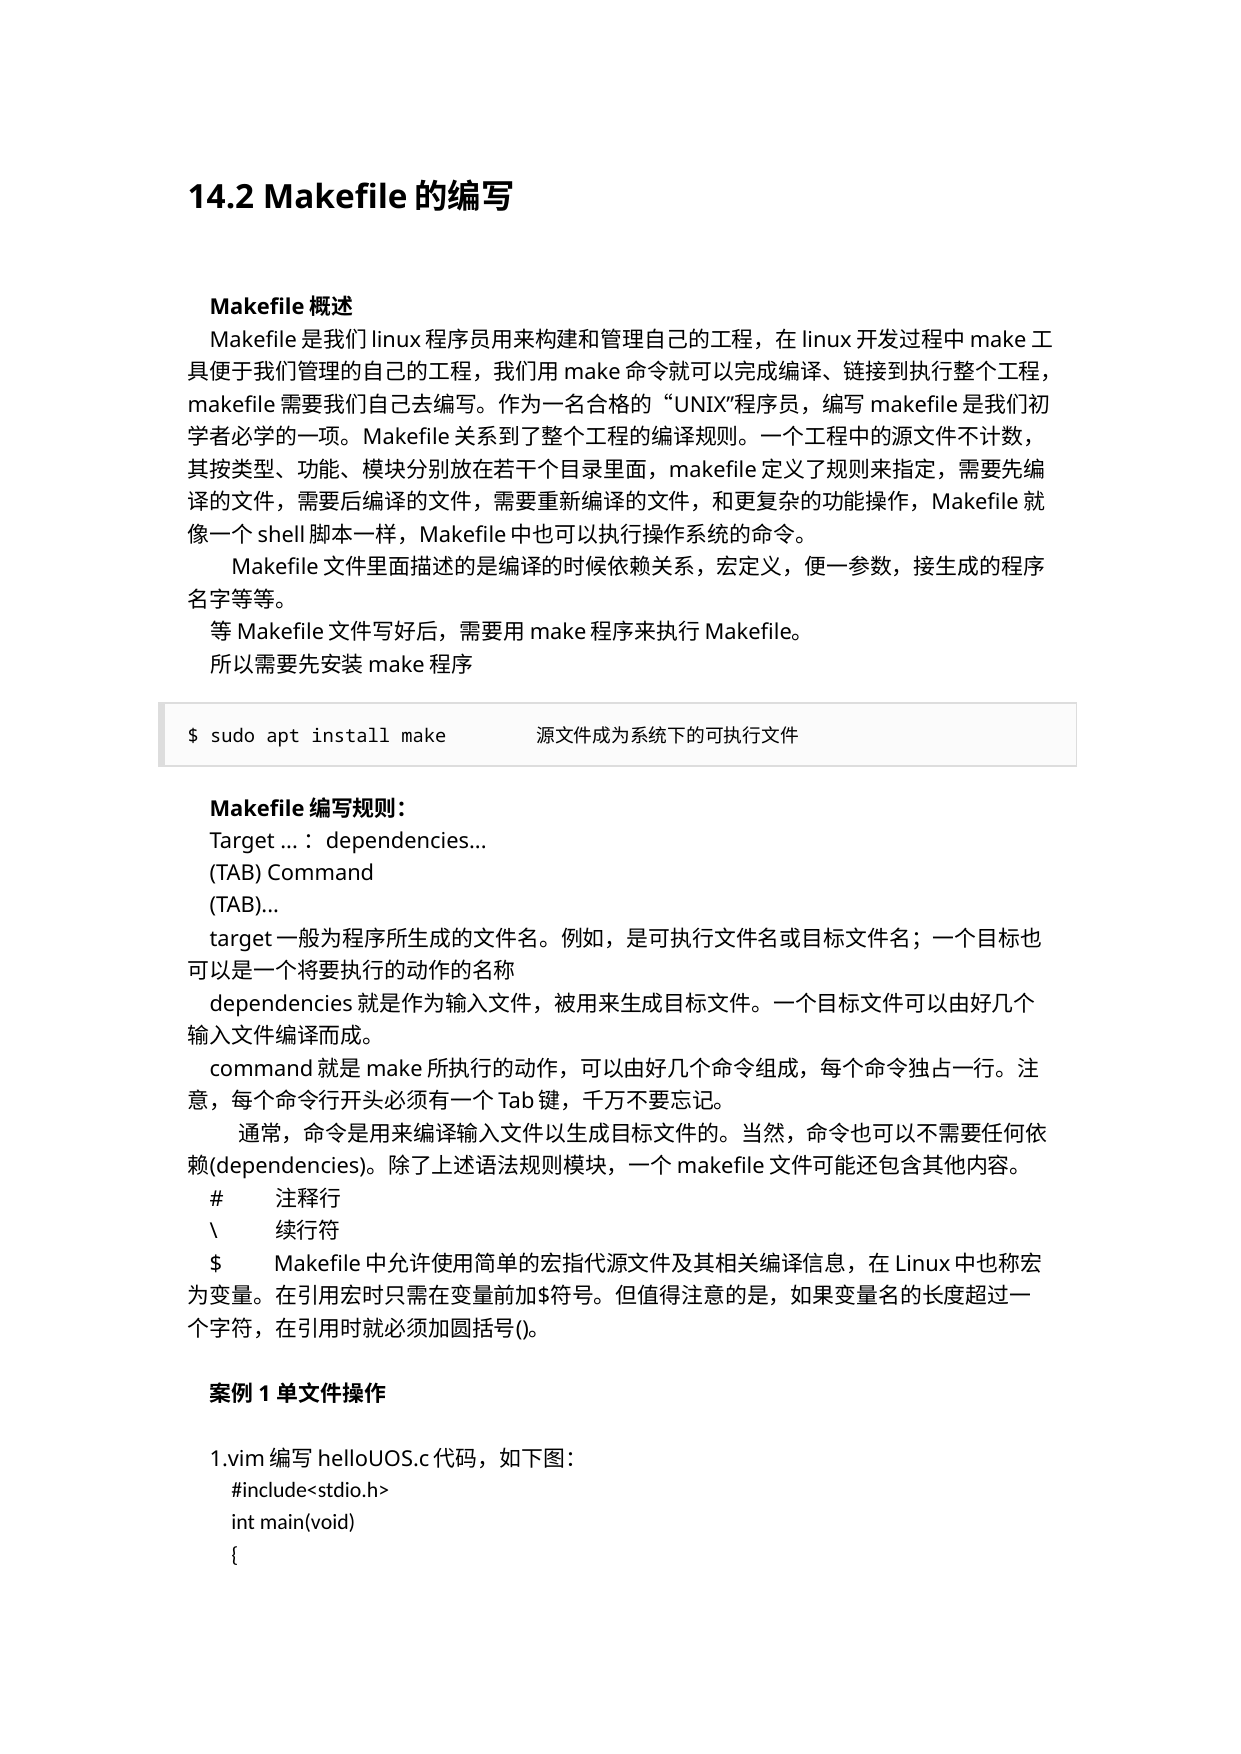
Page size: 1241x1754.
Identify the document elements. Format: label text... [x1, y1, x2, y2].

text Target ... ：dependencies... [187, 823, 1053, 856]
text Makefile概述 [187, 289, 1053, 321]
text # 注释行 [187, 1181, 1053, 1213]
text (TAB)... [187, 888, 1053, 921]
text Makefile文件里面描述的是编译的时候依赖关系，宏定义，便一参数，接生成的程序名字等等。 等Makefile文件写好后，需要用make程序来执行Makefile。 所以需要先安装make程序 [187, 549, 1053, 679]
text 1.vim编写helloUOS.c代码，如下图： [187, 1441, 1053, 1473]
text Makefile编写规则： [187, 791, 1053, 823]
text #include<stdio.h> [187, 1473, 1053, 1506]
text $ sudo apt install make 源文件成为系统下的可执行文件 [165, 704, 1076, 765]
text dependencies就是作为输入文件，被用来生成目标文件。一个目标文件可以由好几个输入文件编译而成。 [187, 986, 1053, 1051]
text 案例 1 单文件操作 [187, 1376, 1053, 1408]
text $ Makefile中允许使用简单的宏指代源文件及其相关编译信息，在Linux中也称宏为变量。在引用宏时只需在变量前加$符号。但值得注意的是，如果变量名的长度超过一个字符，在引用时就必须加圆括号()。 [187, 1246, 1053, 1343]
text target一般为程序所生成的文件名。例如，是可执行文件名或目标文件名；一个目标也可以是一个将要执行的动作的名称 [187, 921, 1053, 986]
text { [187, 1538, 1053, 1571]
subtitle 14.2 Makefile的编写 [187, 162, 1053, 227]
text command就是make所执行的动作，可以由好几个命令组成，每个命令独占一行。注意，每个命令行开头必须有一个Tab键，千万不要忘记。 [187, 1051, 1053, 1116]
text (TAB) Command [187, 856, 1053, 888]
text 通常，命令是用来编译输入文件以生成目标文件的。当然，命令也可以不需要任何依赖(dependencies)。除了上述语法规则模块，一个makefile文件可能还包含其他内容。 [187, 1116, 1053, 1181]
text int main(void) [187, 1506, 1053, 1538]
text Makefile是我们linux程序员用来构建和管理自己的工程，在linux开发过程中make工具便于我们管理的自己的工程，我们用make命令就可以完成编译、链接到执行整个工程，makefile需要我们自己去编写。作为一名合格的“UNIX”程序员，编写makefile是我们初学者必学的一项。Makefile关系到了整个工程的编译规则。一个工程中的源文件不计数，其按类型、功能、模块分别放在若干个目录里面，makefile定义了规则来指定，需要先编译的文件，需要后编译的文件，需要重新编译的文件，和更复杂的功能操作，Makefile就像一个shell脚本一样，Makefile中也可以执行操作系统的命令。 [187, 321, 1053, 549]
text \ 续行符 [187, 1213, 1053, 1246]
